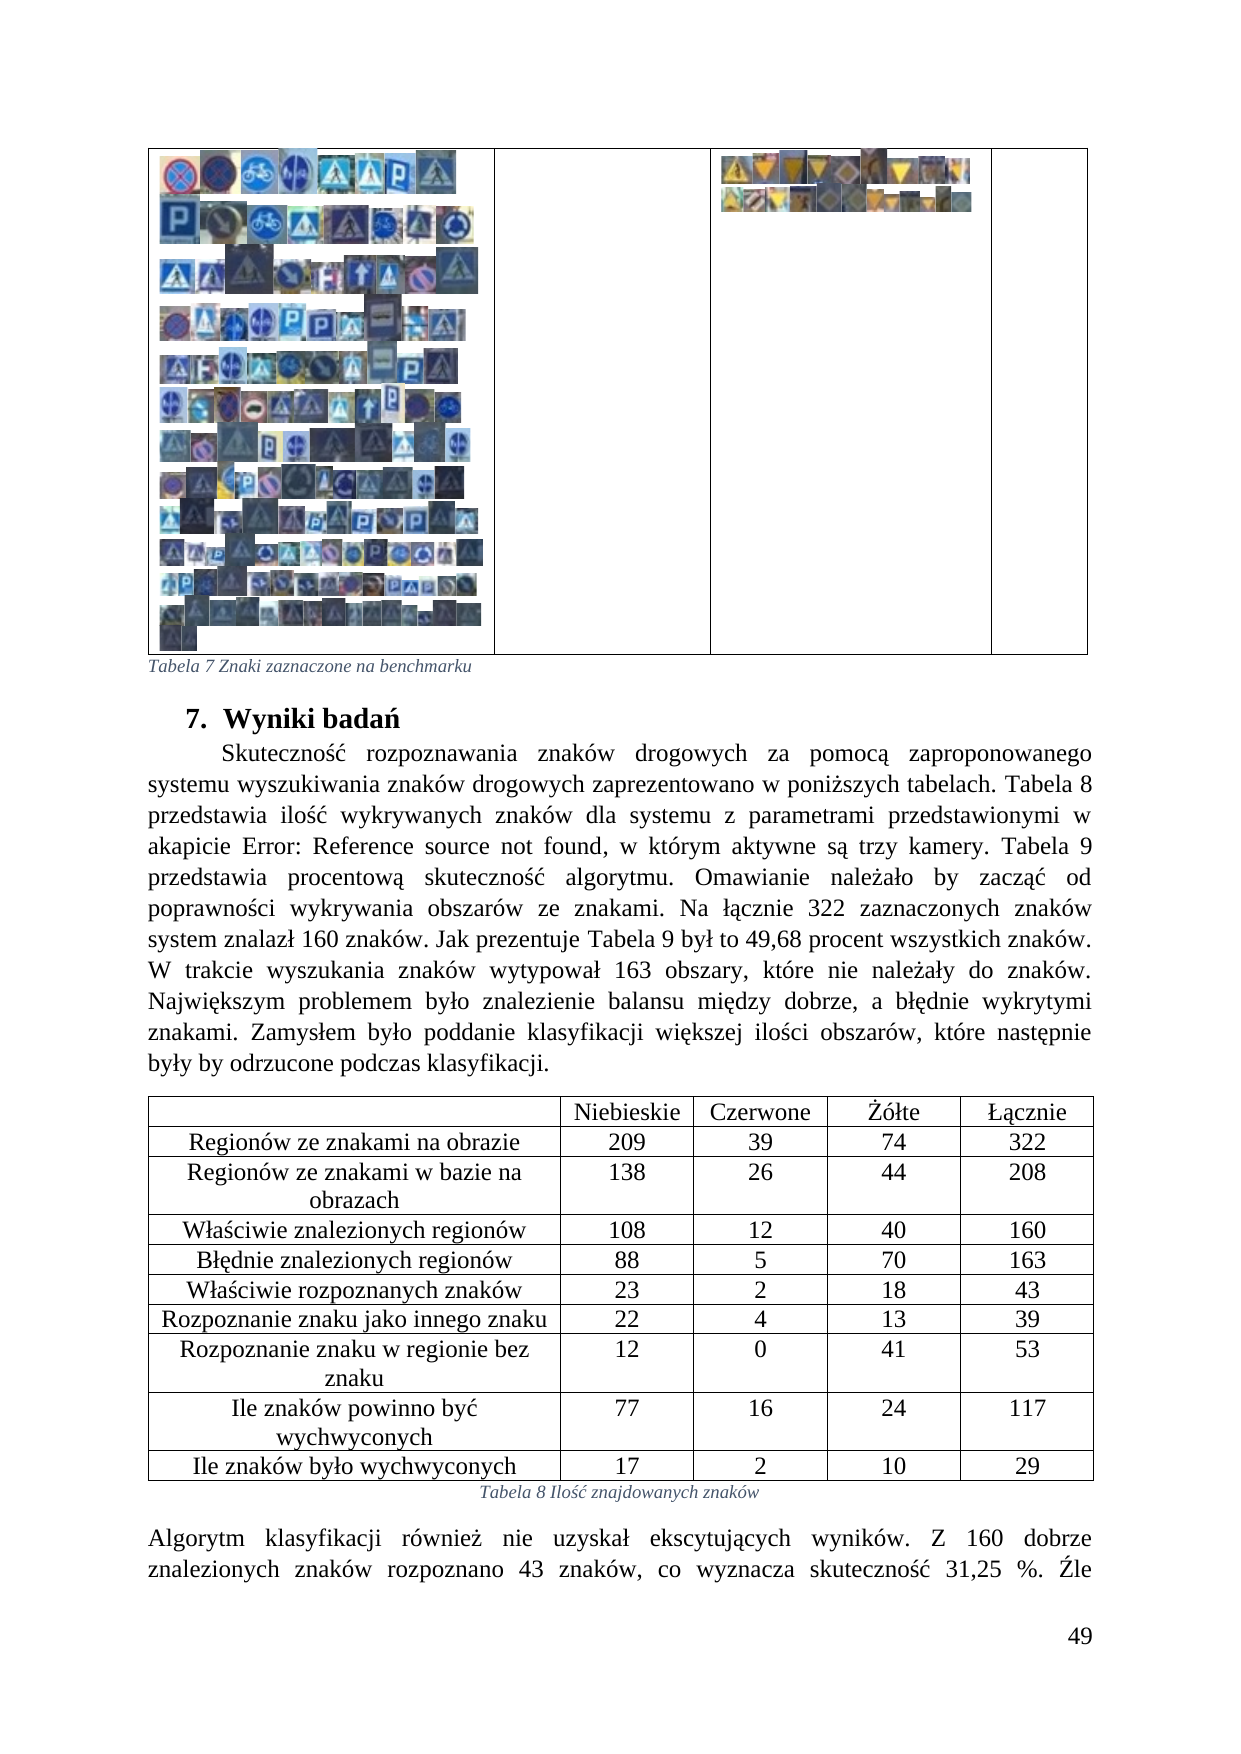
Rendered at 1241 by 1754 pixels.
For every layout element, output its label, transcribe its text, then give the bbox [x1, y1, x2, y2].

table_cell 41 [828, 1334, 960, 1392]
table_cell Rozpoznanie znaku jako innego znaku [149, 1305, 560, 1333]
table_cell 53 [961, 1334, 1093, 1392]
table_cell 26 [694, 1157, 827, 1214]
table_header Czerwone [694, 1097, 827, 1126]
table_header Niebieskie [561, 1097, 693, 1126]
table_cell Właściwie rozpoznanych znaków [149, 1275, 560, 1303]
table_cell 39 [694, 1127, 827, 1156]
table_cell Regionów ze znakami w bazie na obrazach [149, 1157, 560, 1214]
table_cell Błędnie znalezionych regionów [149, 1245, 560, 1274]
table_cell 16 [694, 1393, 827, 1450]
subtitle Wyniki badań [185, 702, 1092, 735]
table_cell 209 [561, 1127, 693, 1156]
table_cell 17 [561, 1451, 693, 1480]
picture [159, 148, 483, 651]
text Tabela 8 Ilość znajdowanych znaków [148, 1481, 1092, 1503]
table_header Żółte [828, 1097, 960, 1126]
table_cell 208 [961, 1157, 1093, 1214]
table_cell [495, 149, 710, 654]
picture [721, 148, 972, 212]
table_cell 160 [961, 1215, 1093, 1244]
table_cell 43 [961, 1275, 1093, 1303]
table_cell Ile znaków powinno być wychwyconych [149, 1393, 560, 1450]
table_cell Rozpoznanie znaku w regionie bez znaku [149, 1334, 560, 1392]
table_header [149, 1097, 560, 1126]
table_cell 5 [694, 1245, 827, 1274]
table_cell 39 [961, 1305, 1093, 1333]
table_cell 163 [961, 1245, 1093, 1274]
table_cell 88 [561, 1245, 693, 1274]
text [148, 1523, 1092, 1583]
table_cell 2 [694, 1275, 827, 1303]
table_cell Ile znaków było wychwyconych [149, 1451, 560, 1480]
table_cell 108 [561, 1215, 693, 1244]
table_cell 70 [828, 1245, 960, 1274]
table_cell 2 [694, 1451, 827, 1480]
table_cell 10 [828, 1451, 960, 1480]
table_cell 24 [828, 1393, 960, 1450]
table_cell 12 [561, 1334, 693, 1392]
table_cell 138 [561, 1157, 693, 1214]
table_cell Właściwie znalezionych regionów [149, 1215, 560, 1244]
table_cell 29 [961, 1451, 1093, 1480]
table_cell 74 [828, 1127, 960, 1156]
text Tabela 7 Znaki zaznaczone na benchmarku [148, 655, 1092, 677]
table_cell 0 [694, 1334, 827, 1392]
table_cell [711, 149, 991, 654]
table_cell 23 [561, 1275, 693, 1303]
table_cell 322 [961, 1127, 1093, 1156]
table_cell 4 [694, 1305, 827, 1333]
table_cell 22 [561, 1305, 693, 1333]
table_cell Regionów ze znakami na obrazie [149, 1127, 560, 1156]
table_cell 18 [828, 1275, 960, 1303]
table_cell 44 [828, 1157, 960, 1214]
table_cell 40 [828, 1215, 960, 1244]
table_header Łącznie [961, 1097, 1093, 1126]
table_cell 13 [828, 1305, 960, 1333]
table_cell 12 [694, 1215, 827, 1244]
table_cell [149, 149, 494, 654]
table_cell 77 [561, 1393, 693, 1450]
table_cell [992, 149, 1087, 654]
table_cell 117 [961, 1393, 1093, 1450]
